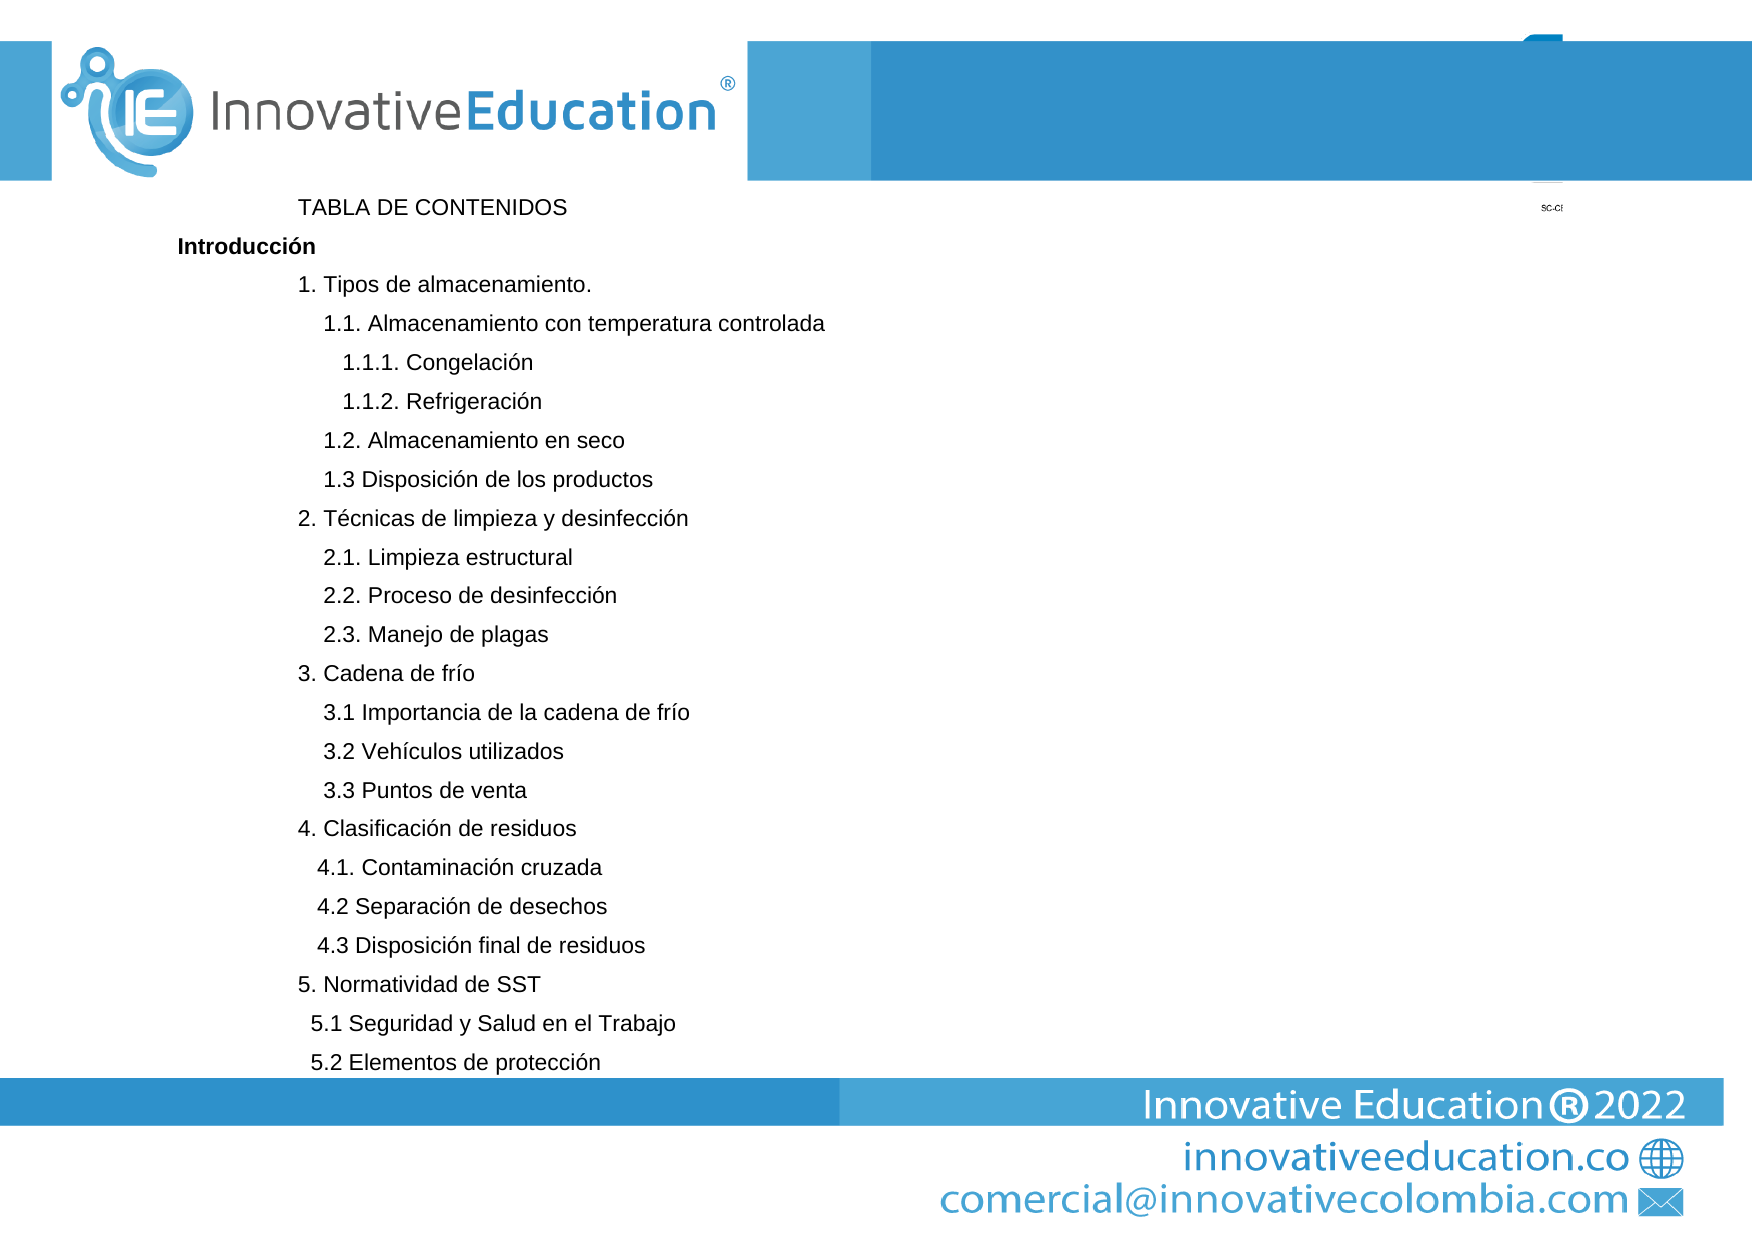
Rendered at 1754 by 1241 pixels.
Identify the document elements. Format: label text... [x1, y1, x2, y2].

text 2. Técnicas de limpieza y desinfección [223, 504, 1606, 531]
text 1.3 Disposición de los productos [223, 466, 1606, 492]
picture [0, 28, 1752, 194]
text 3.2 Vehículos utilizados [223, 738, 1606, 764]
text 3. Cadena de frío [223, 660, 1606, 686]
text 4.1. Contaminación cruzada [223, 854, 1606, 881]
text 4.2 Separación de desechos [223, 893, 1606, 919]
text 1.1.2. Refrigeración [223, 388, 1606, 414]
text 1. Tipos de almacenamiento. [223, 271, 1606, 298]
text 3.1 Importancia de la cadena de frío [223, 699, 1606, 725]
text 2.1. Limpieza estructural [223, 543, 1606, 570]
text 4. Clasificación de residuos [223, 815, 1606, 842]
text 1.1.1. Congelación [223, 349, 1606, 376]
subtitle TABLA DE CONTENIDOS [223, 161, 1606, 220]
text 3.3 Puntos de venta [223, 777, 1606, 803]
text 5. Normatividad de SST [223, 971, 1606, 997]
text 2.2. Proceso de desinfección [223, 582, 1606, 609]
text 4.3 Disposición final de residuos [223, 932, 1606, 958]
text 5.2 Elementos de protección [223, 1048, 1606, 1075]
text 1.1. Almacenamiento con temperatura controlada [223, 310, 1606, 337]
text 2.3. Manejo de plagas [223, 621, 1606, 647]
text Introducción [177, 233, 1606, 259]
picture [0, 1076, 1724, 1223]
text 5.1 Seguridad y Salud en el Trabajo [223, 1010, 1606, 1036]
text 1.2. Almacenamiento en seco [223, 427, 1606, 453]
